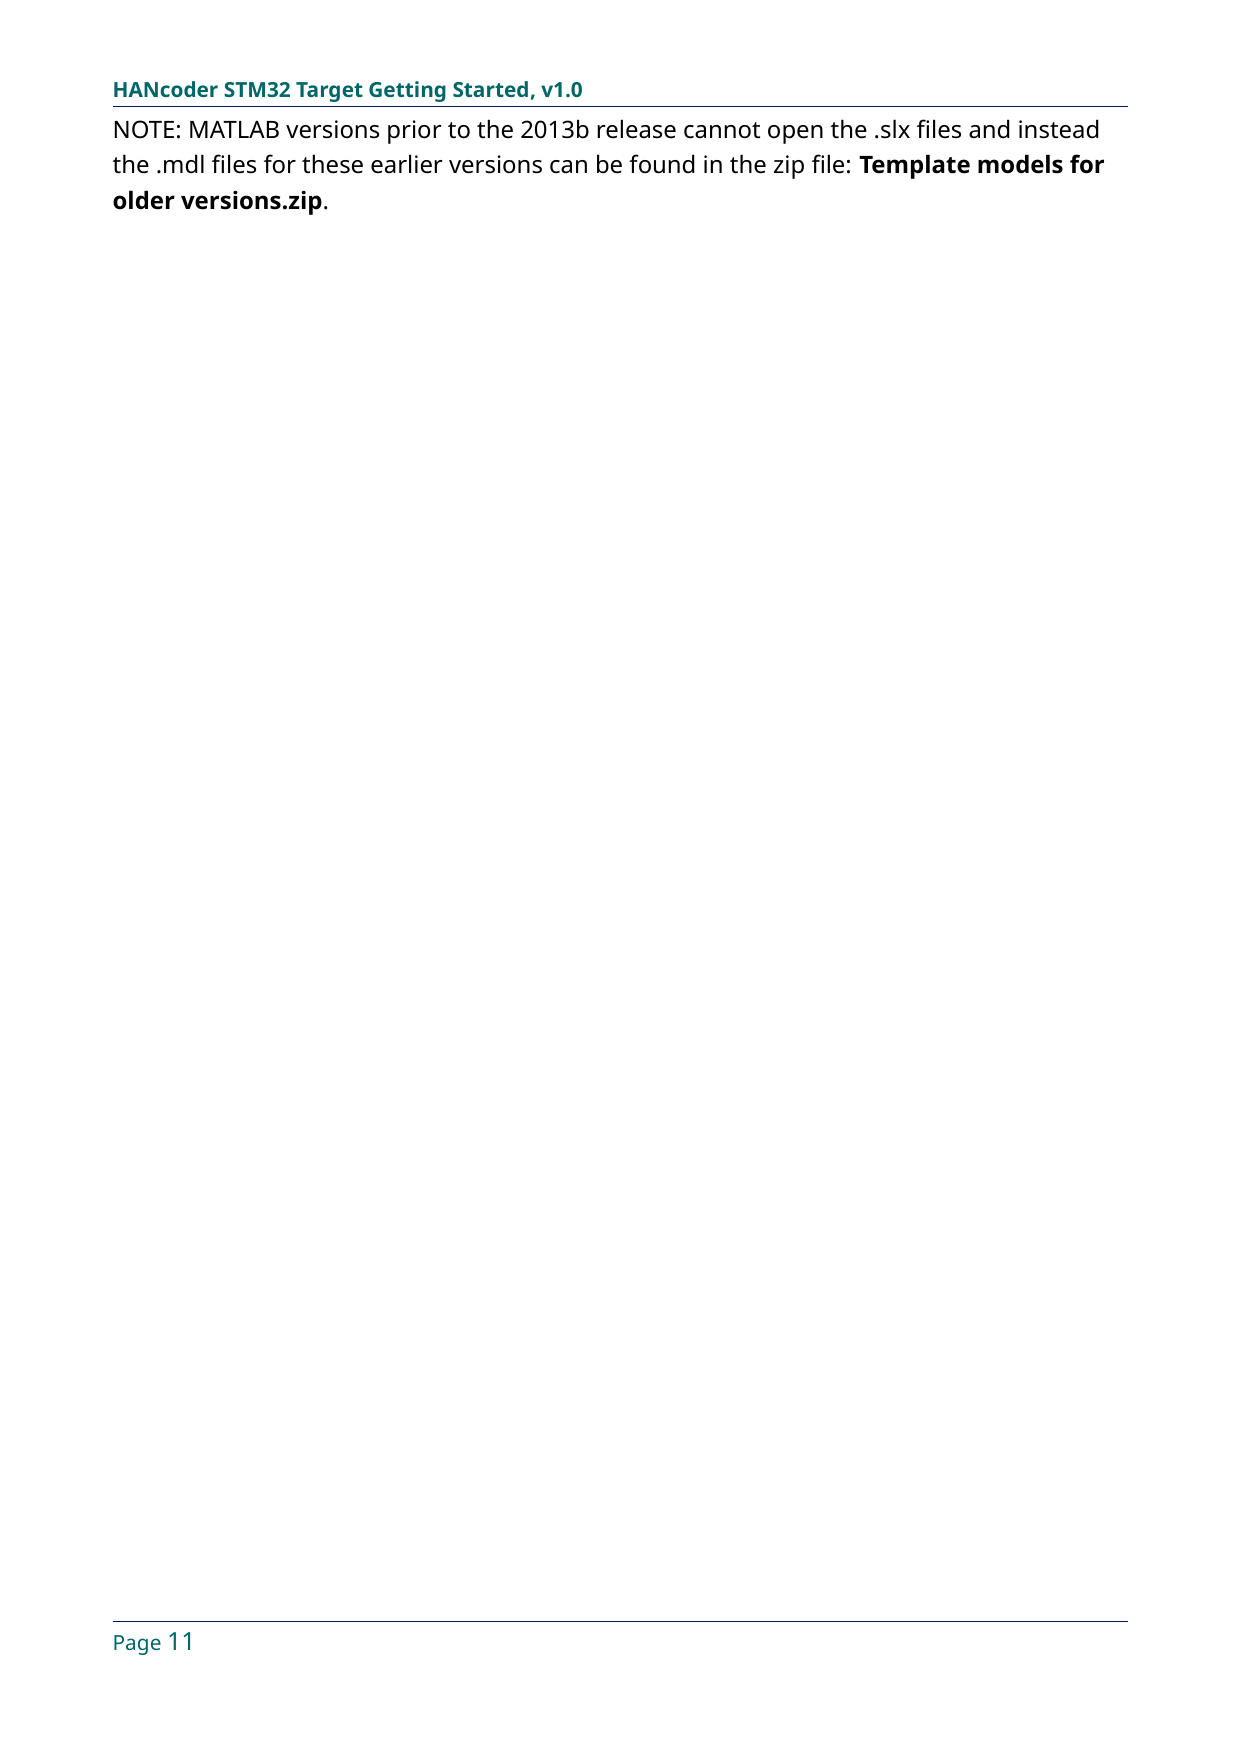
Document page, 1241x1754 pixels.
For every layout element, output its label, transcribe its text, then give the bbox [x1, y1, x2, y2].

text NOTE: MATLAB versions prior to the 2013b release cannot open the .slx files and instead the .mdl files for these earlier versions can be found in the zip file: Template models for older versions.zip. [112, 112, 1128, 217]
